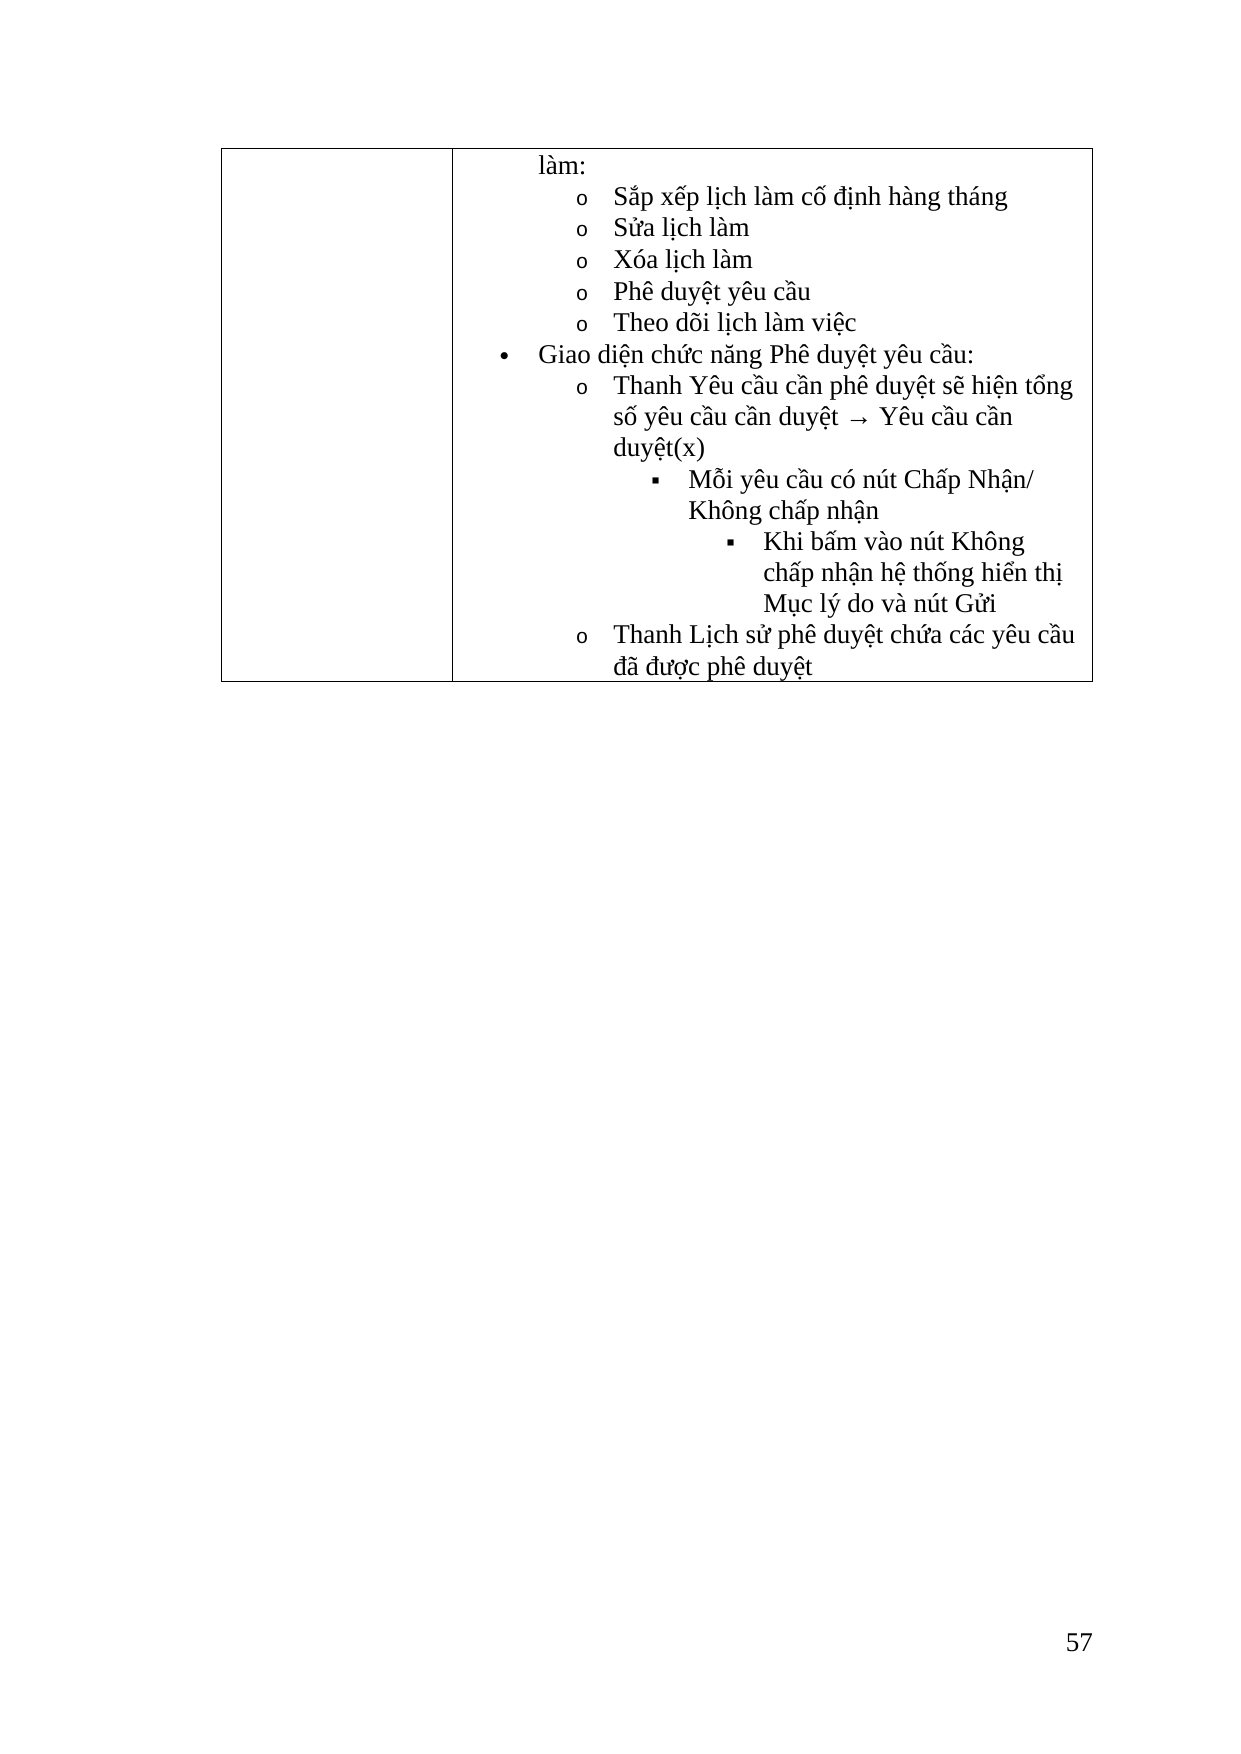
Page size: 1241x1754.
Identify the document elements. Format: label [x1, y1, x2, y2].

table_cell [453, 149, 1092, 681]
table_cell [222, 149, 452, 681]
